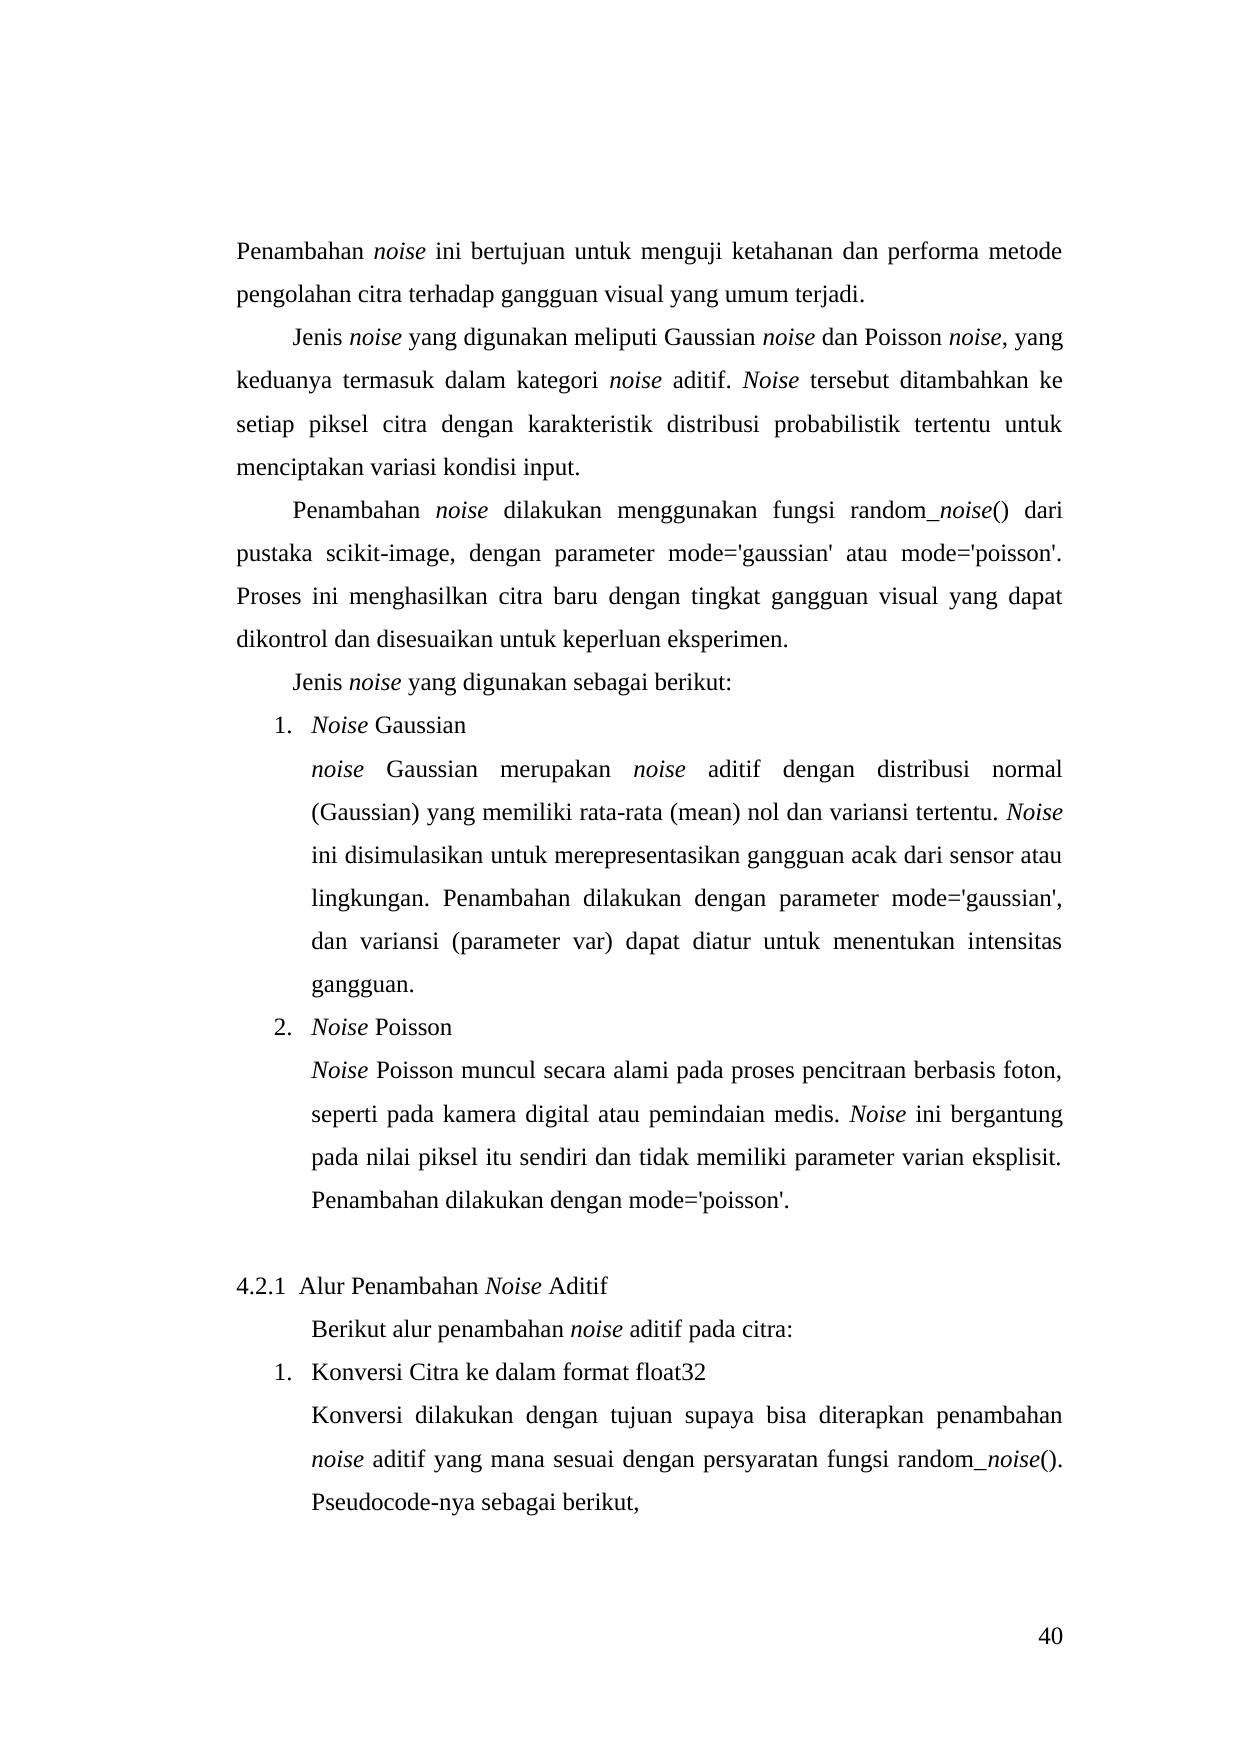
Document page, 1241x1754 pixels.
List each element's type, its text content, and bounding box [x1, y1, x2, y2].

text noise Gaussian merupakan noise aditif dengan distribusi normal (Gaussian) yang memiliki rata-rata (mean) nol dan variansi tertentu. Noise ini disimulasikan untuk merepresentasikan gangguan acak dari sensor atau lingkungan. Penambahan dilakukan dengan parameter mode='gaussian', dan variansi (parameter var) dapat diatur untuk menentukan intensitas gangguan. [311, 754, 1063, 998]
text 4.2.1 Alur Penambahan Noise Aditif [236, 1271, 1063, 1300]
text Jenis noise yang digunakan meliputi Gaussian noise dan Poisson noise, yang keduanya termasuk dalam kategori noise aditif. Noise tersebut ditambahkan ke setiap piksel citra dengan karakteristik distribusi probabilistik tertentu untuk menciptakan variasi kondisi input. [236, 322, 1063, 481]
text Konversi dilakukan dengan tujuan supaya bisa diterapkan penambahan noise aditif yang mana sesuai dengan persyaratan fungsi random_noise(). Pseudocode-nya sebagai berikut, [311, 1401, 1063, 1516]
text Noise Poisson muncul secara alami pada proses pencitraan berbasis foton, seperti pada kamera digital atau pemindaian medis. Noise ini bergantung pada nilai piksel itu sendiri dan tidak memiliki parameter varian eksplisit. Penambahan dilakukan dengan mode='poisson'. [311, 1056, 1063, 1214]
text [236, 236, 1063, 308]
list Noise Poisson [274, 1012, 1063, 1041]
text Jenis noise yang digunakan sebagai berikut: [236, 667, 1063, 696]
text Berikut alur penambahan noise aditif pada citra: [236, 1314, 1063, 1343]
list Noise Gaussian [274, 711, 1063, 739]
text Penambahan noise dilakukan menggunakan fungsi random_noise() dari pustaka scikit-image, dengan parameter mode='gaussian' atau mode='poisson'. Proses ini menghasilkan citra baru dengan tingkat gangguan visual yang dapat dikontrol dan disesuaikan untuk keperluan eksperimen. [236, 495, 1063, 653]
list Konversi Citra ke dalam format float32 [274, 1357, 1063, 1386]
